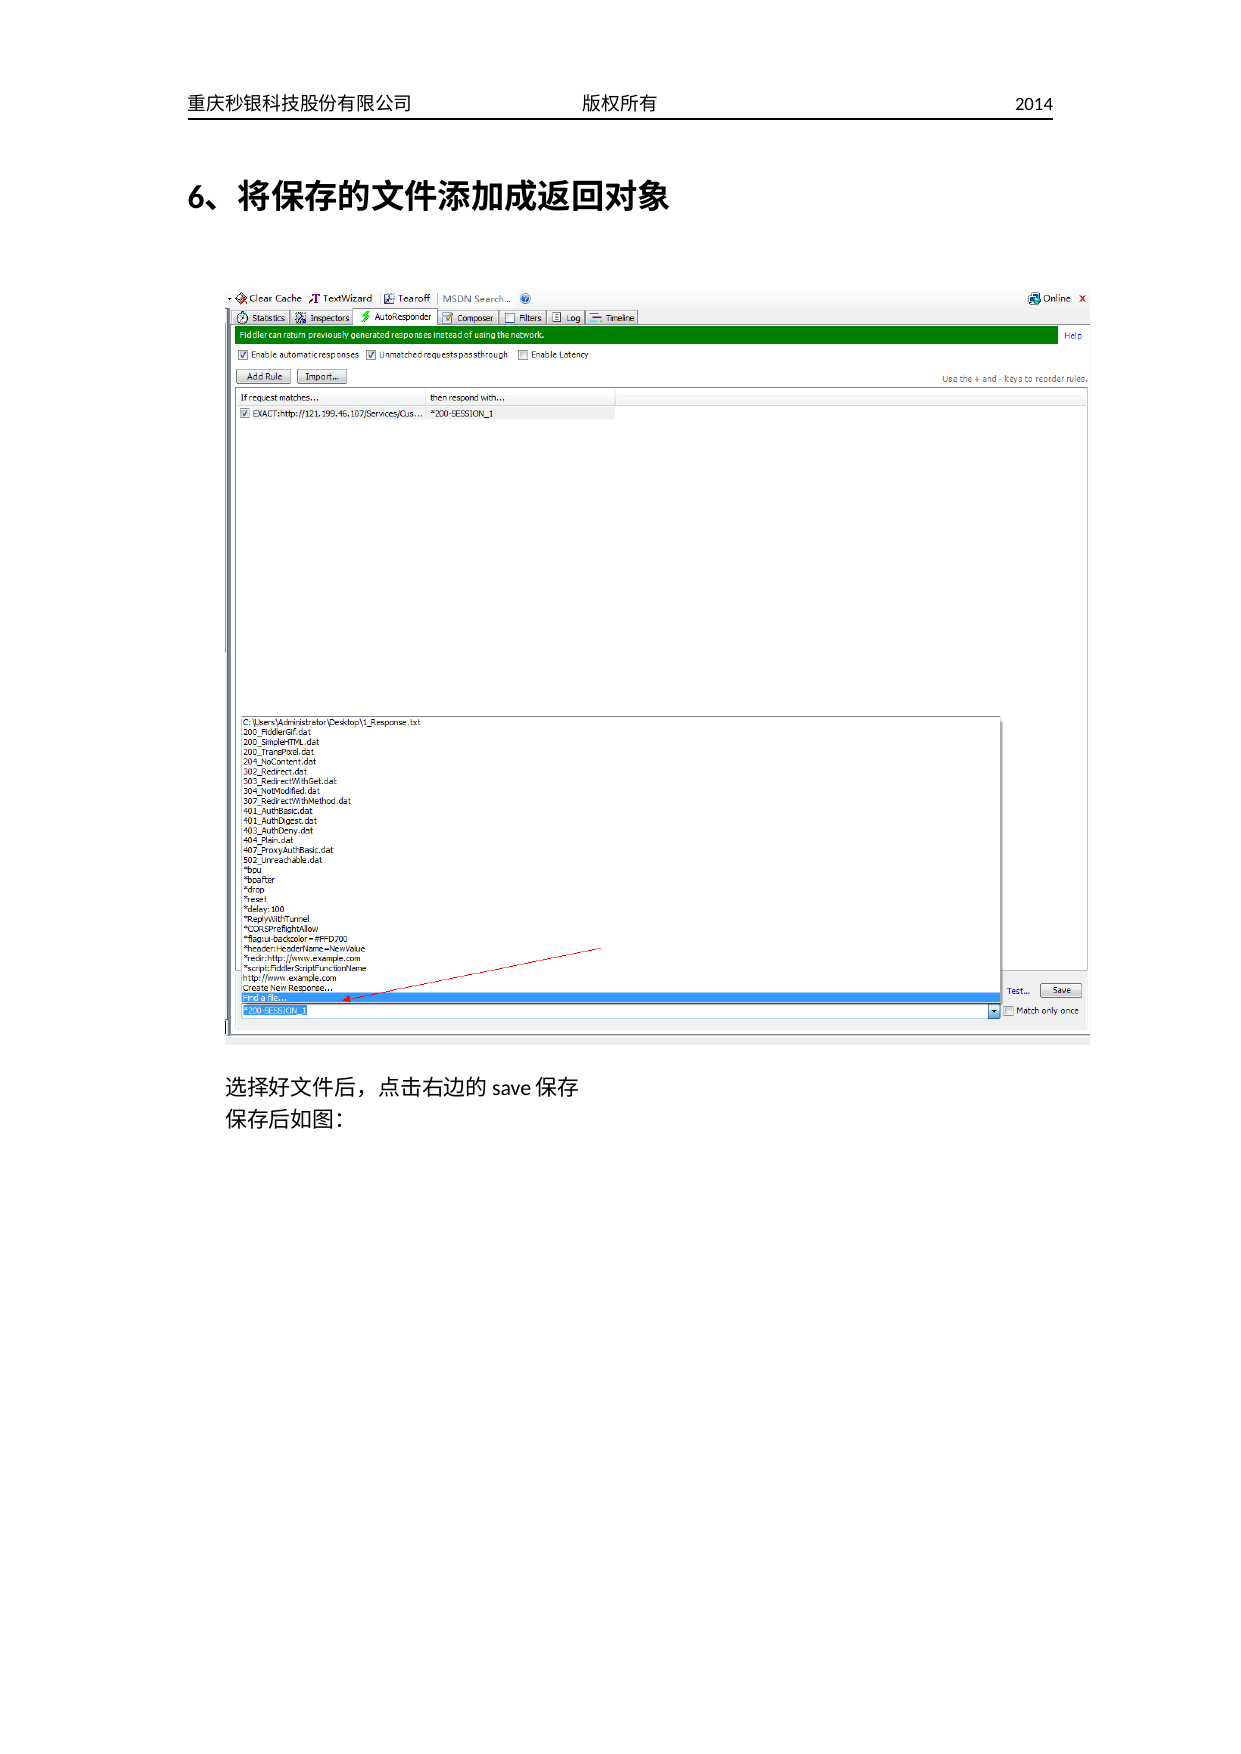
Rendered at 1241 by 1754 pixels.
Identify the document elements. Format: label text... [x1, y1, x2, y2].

picture [225, 289, 1091, 1045]
list 保存后如图： [225, 1102, 1053, 1134]
list 选择好文件后，点击右边的save保存 [225, 1069, 1053, 1102]
subtitle 6、将保存的文件添加成返回对象 [187, 162, 1053, 227]
